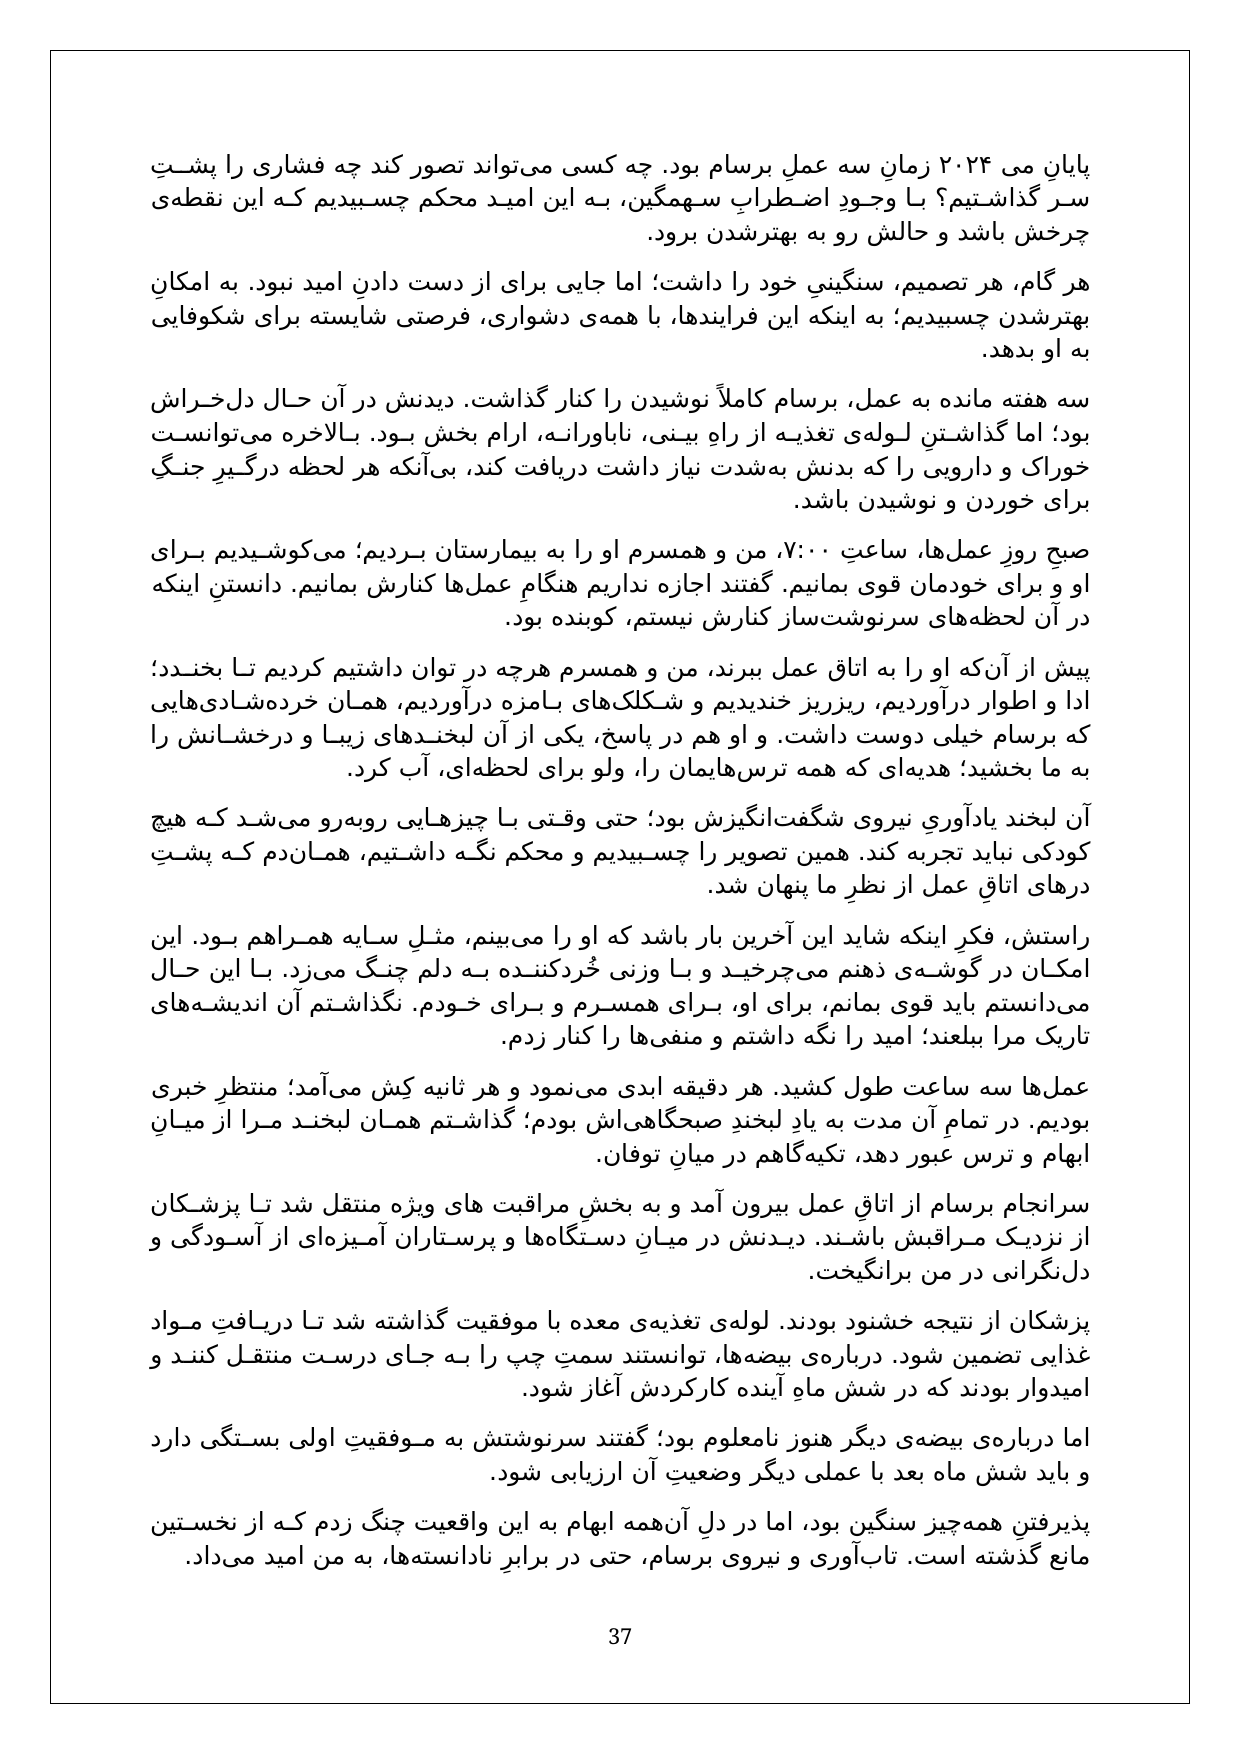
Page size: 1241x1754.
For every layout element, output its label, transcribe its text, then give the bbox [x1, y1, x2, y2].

text راستش، فکرِ اینکه شاید این آخرین بار باشد که او را می‌بینم، مثلِ سایه همراهم بود. این امکان در گوشه‌ی ذهنم می‌چرخید و با وزنی خُردکننده به دلم چنگ می‌زد. با این حال می‌دانستم باید قوی بمانم، برای او، برای همسرم و برای خودم. نگذاشتم آن اندیشه‌های تاریک مرا ببلعند؛ امید را نگه داشتم و منفی‌ها را کنار زدم. [150, 921, 1090, 1051]
text اما درباره‌ی بیضه‌ی دیگر هنوز نامعلوم بود؛ گفتند سرنوشتش به موفقیتِ اولی بستگی دارد و باید شش ماه بعد با عملی دیگر وضعیتِ آن ارزیابی شود. [150, 1423, 1090, 1486]
text هر گام، هر تصمیم، سنگینیِ خود را داشت؛ اما جایی برای از دست دادنِ امید نبود. به امکانِ بهترشدن چسبیدیم؛ به اینکه این فرایندها، با همه‌ی دشواری، فرصتی شایسته برای شکوفایی به او بدهد. [150, 267, 1090, 363]
text سه هفته مانده به عمل، برسام کاملاً نوشیدن را کنار گذاشت. دیدنش در آن حال دل‌خراش بود؛ اما گذاشتنِ لوله‌ی تغذیه از راهِ بینی، ناباورانه، ارام بخش بود. بالاخره می‌توانست خوراک و دارویی را که بدنش به‌شدت نیاز داشت دریافت کند، بی‌آنکه هر لحظه درگیرِ جنگِ برای خوردن و نوشیدن باشد. [150, 384, 1090, 514]
text صبحِ روزِ عمل‌ها، ساعتِ ۷:۰۰، من و همسرم او را به بیمارستان بردیم؛ می‌کوشیدیم برای او و برای خودمان قوی بمانیم. گفتند اجازه نداریم هنگامِ عمل‌ها کنارش بمانیم. دانستنِ اینکه در آن لحظه‌های سرنوشت‌ساز کنارش نیستم، کوبنده بود. [150, 535, 1090, 632]
text پزشکان از نتیجه خشنود بودند. لوله‌ی تغذیه‌ی معده با موفقیت گذاشته شد تا دریافتِ مواد غذایی تضمین شود. درباره‌ی بیضه‌ها، توانستند سمتِ چپ را به جای درست منتقل کنند و امیدوار بودند که در شش ماهِ آینده کارکردش آغاز شود. [150, 1306, 1090, 1402]
text پذیرفتنِ همه‌چیز سنگین بود، اما در دلِ آن‌همه ابهام به این واقعیت چنگ زدم که از نخستین مانع گذشته است. تاب‌آوری و نیروی برسام، حتی در برابرِ نادانسته‌ها، به من امید می‌داد. [150, 1507, 1090, 1570]
text سرانجام برسام از اتاقِ عمل بیرون آمد و به بخشِ مراقبت های ویژه منتقل شد تا پزشکان از نزدیک مراقبش باشند. دیدنش در میانِ دستگاه‌ها و پرستاران آمیزه‌ای از آسودگی و دل‌نگرانی در من برانگیخت. [150, 1189, 1090, 1285]
text آن لبخند یادآوریِ نیروی شگفت‌انگیزش بود؛ حتی وقتی با چیزهایی روبه‌رو می‌شد که هیچ کودکی نباید تجربه کند. همین تصویر را چسبیدیم و محکم نگه داشتیم، همان‌دم که پشتِ درهای اتاقِ عمل از نظرِ ما پنهان شد. [150, 803, 1090, 900]
text پیش از آن‌که او را به اتاق عمل ببرند، من و همسرم هرچه در توان داشتیم کردیم تا بخندد؛ ادا و اطوار درآوردیم، ریزریز خندیدیم و شکلک‌های بامزه درآوردیم، همان خرده‌شادی‌هایی که برسام خیلی دوست داشت. و او هم در پاسخ، یکی از آن لبخندهای زیبا و درخشانش را به ما بخشید؛ هدیه‌ای که همه ترس‌هایمان را، ولو برای لحظه‌ای، آب کرد. [150, 653, 1090, 782]
text پایانِ می ۲۰۲۴ زمانِ سه عملِ برسام بود. چه کسی می‌تواند تصور کند چه فشاری را پشتِ سر گذاشتیم؟ با وجودِ اضطرابِ سهمگین، به این امید محکم چسبیدیم که این نقطه‌ی چرخش باشد و حالش رو به بهترشدن برود. [150, 150, 1090, 246]
text عمل‌ها سه ساعت طول کشید. هر دقیقه ابدی می‌نمود و هر ثانیه کِش می‌آمد؛ منتظرِ خبری بودیم. در تمامِ آن مدت به یادِ لبخندِ صبحگاهی‌اش بودم؛ گذاشتم همان لبخند مرا از میانِ ابهام و ترس عبور دهد، تکیه‌گاهم در میانِ توفان. [150, 1072, 1090, 1168]
